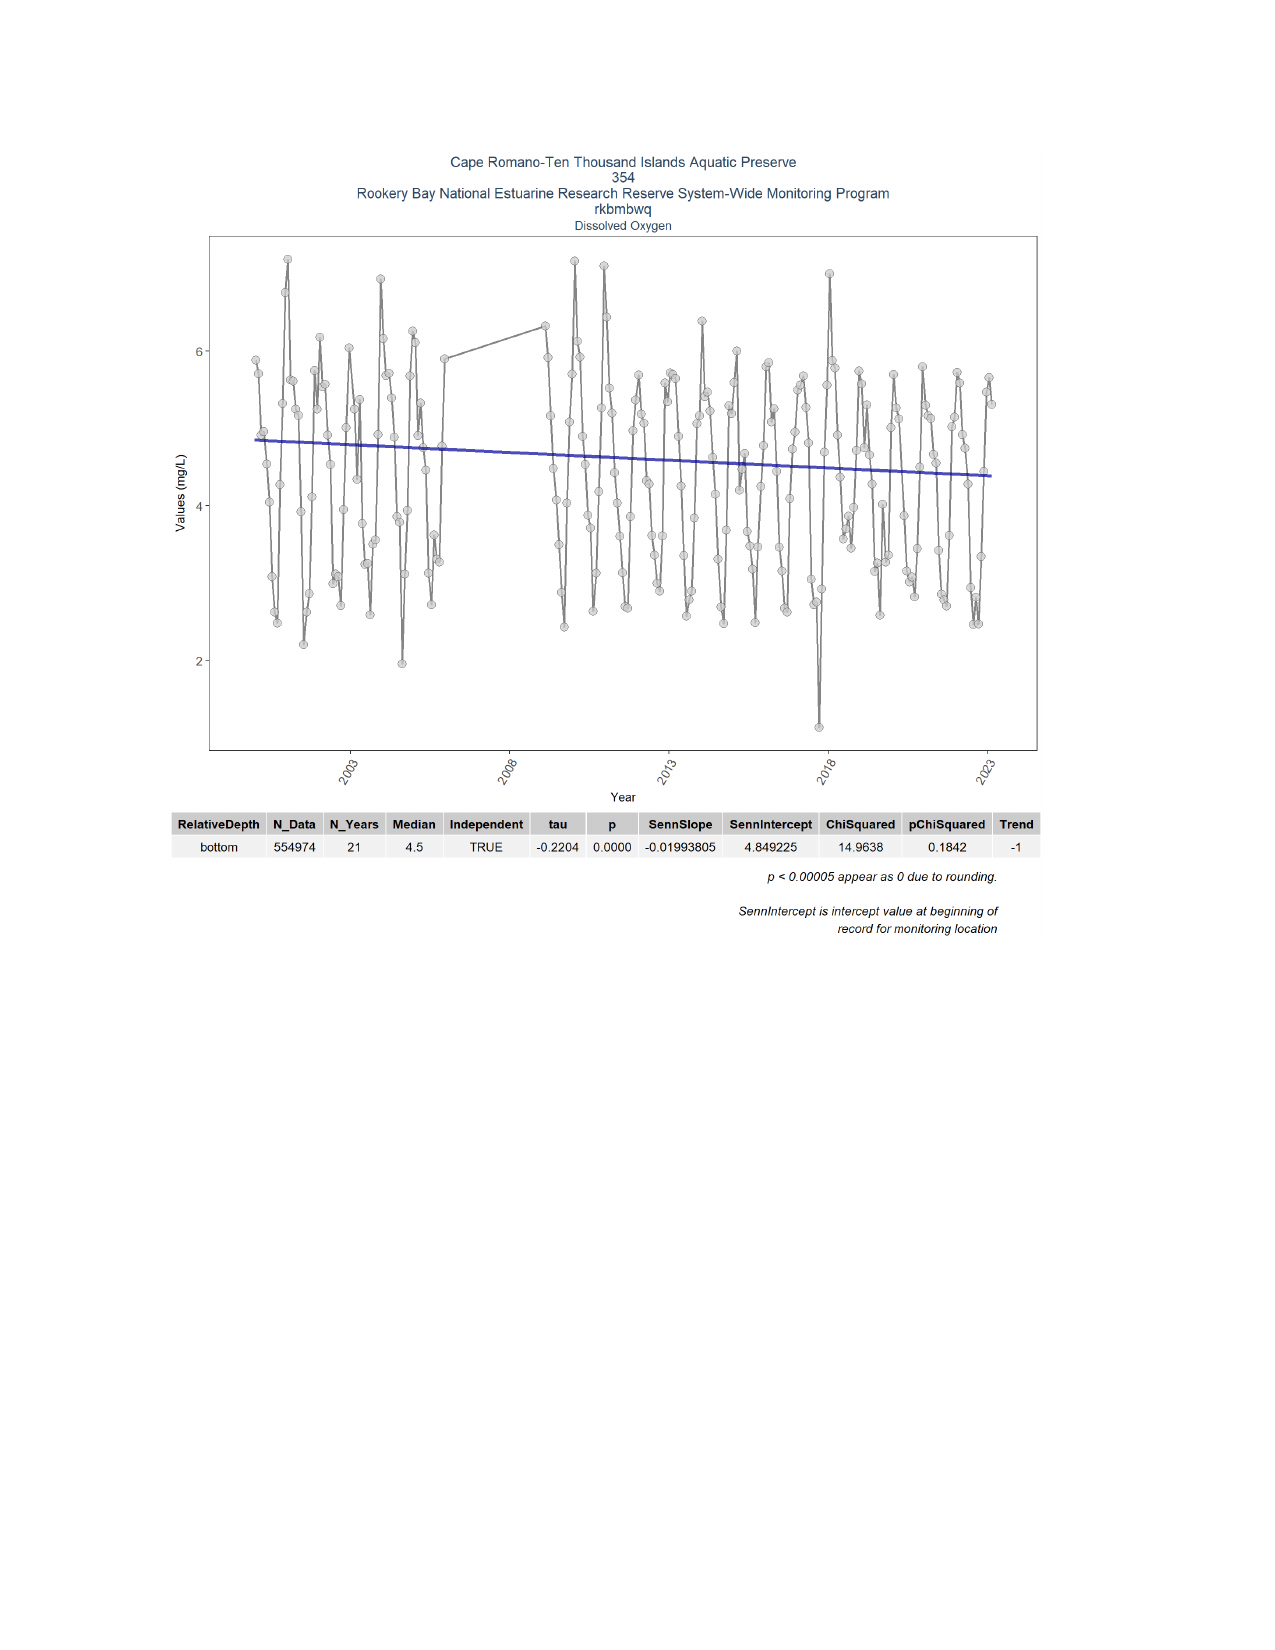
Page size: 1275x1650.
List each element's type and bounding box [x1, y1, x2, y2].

picture [168, 150, 1044, 938]
